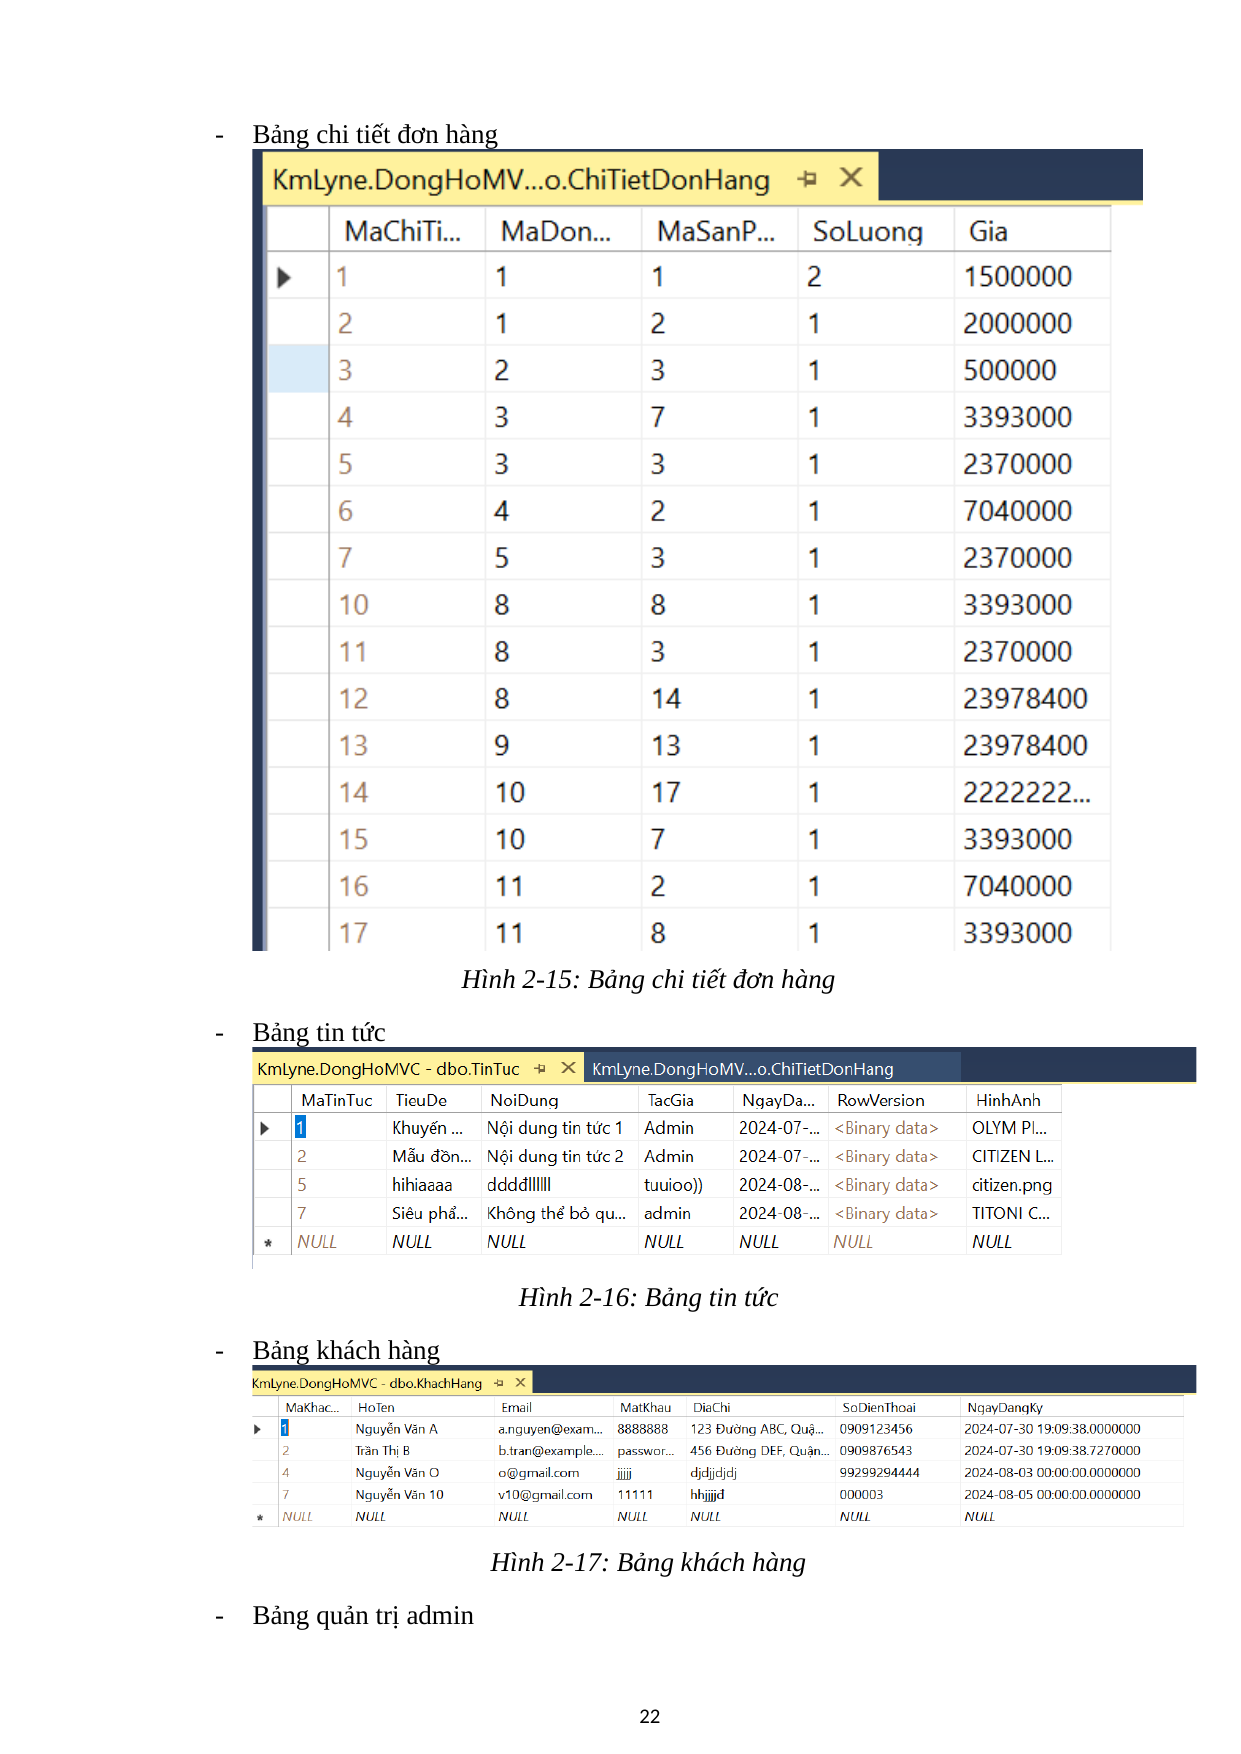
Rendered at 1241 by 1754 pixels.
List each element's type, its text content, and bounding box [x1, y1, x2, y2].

list Bảng quản trị admin [215, 1599, 1122, 1631]
text Hình 2-15: Bảng chi tiết đơn hàng [177, 963, 1122, 994]
picture [252, 1047, 1197, 1269]
text Hình 2-17: Bảng khách hàng [177, 1547, 1122, 1578]
list Bảng tin tức [215, 1016, 1122, 1047]
list Bảng khách hàng [215, 1334, 1122, 1366]
picture [252, 1365, 1197, 1534]
text Hình 2-16: Bảng tin tức [177, 1282, 1122, 1313]
list Bảng chi tiết đơn hàng [215, 118, 1122, 149]
picture [252, 149, 1143, 951]
